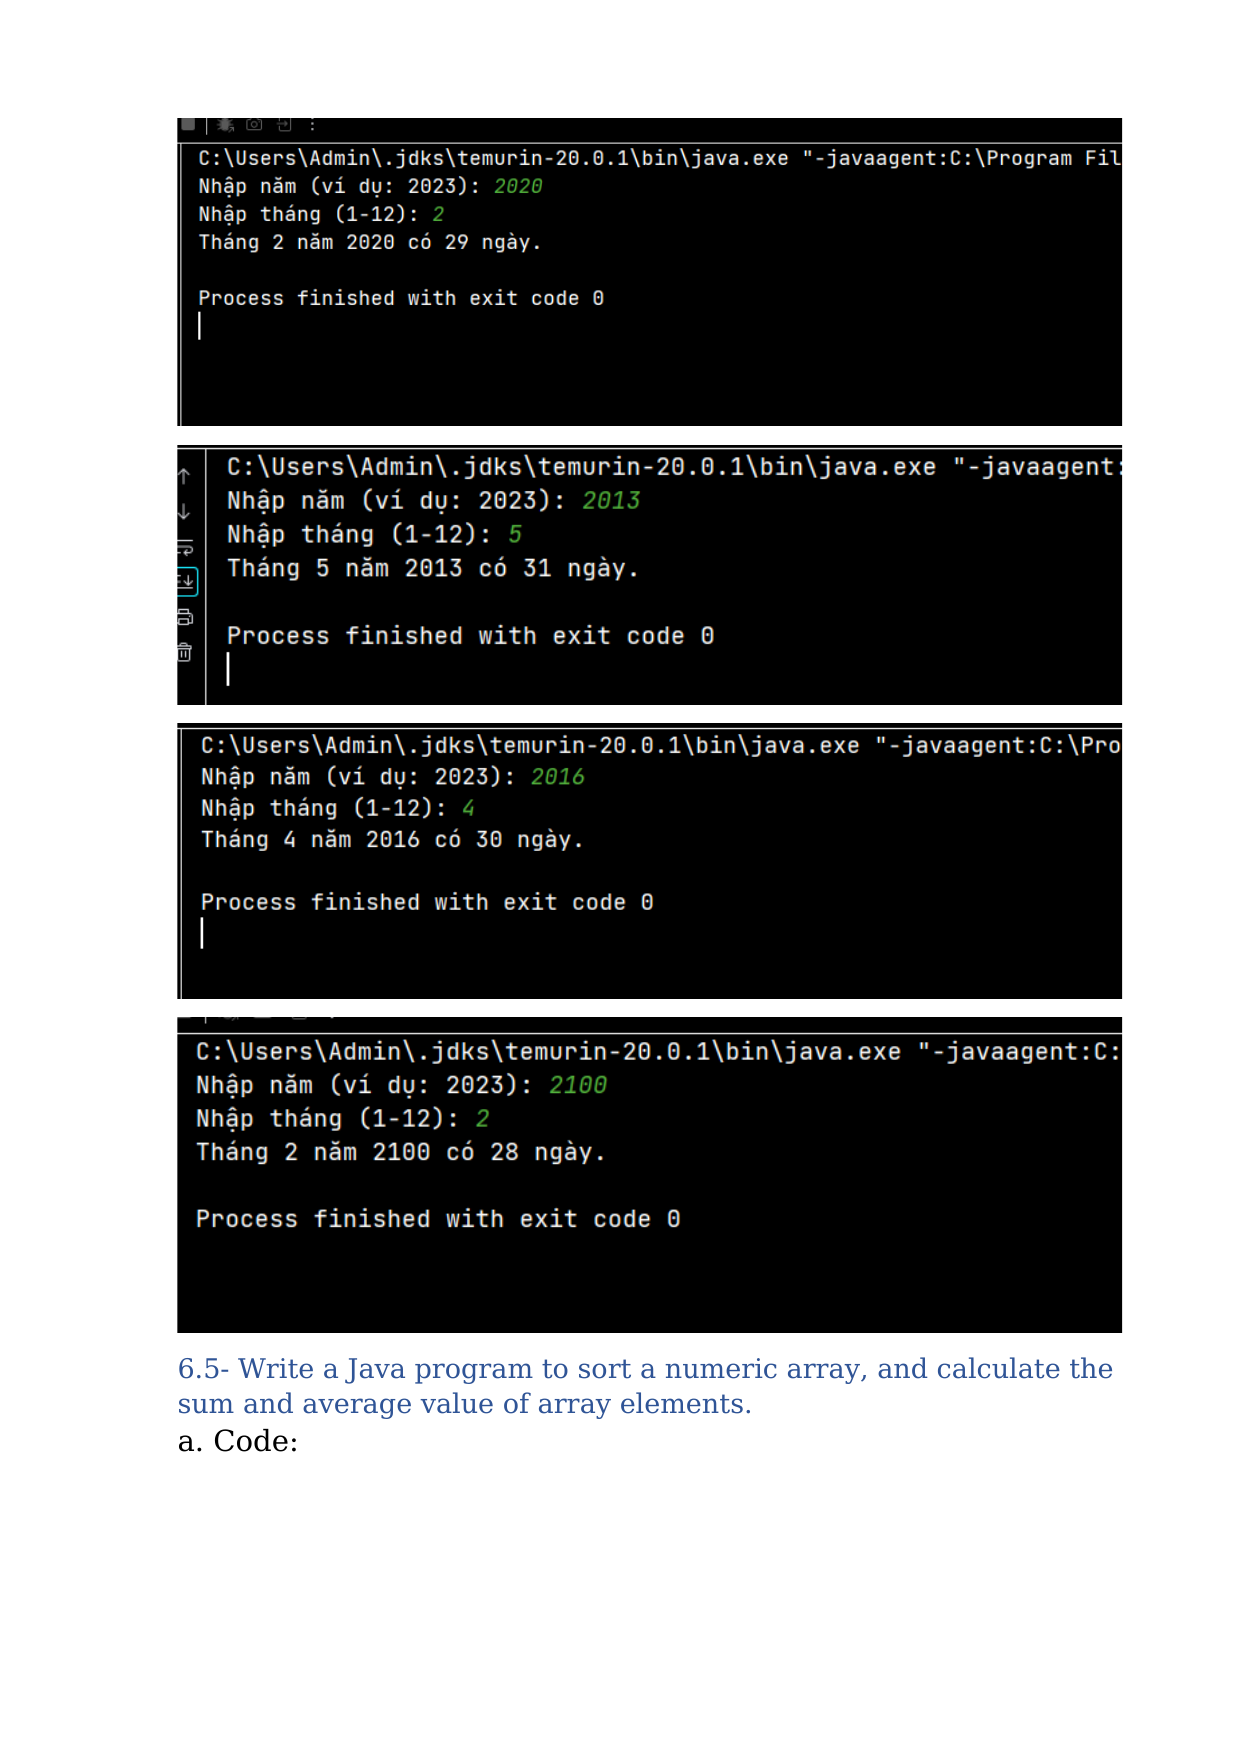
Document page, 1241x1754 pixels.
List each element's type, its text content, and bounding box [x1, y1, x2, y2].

subtitle 6.5- Write a Java program to sort a numeric array, and calculate the sum and average value of array elements. [177, 1352, 1122, 1419]
picture [177, 1017, 1123, 1333]
picture [177, 445, 1123, 705]
text a. Code: [177, 1422, 1122, 1457]
picture [177, 723, 1123, 999]
picture [177, 118, 1123, 426]
